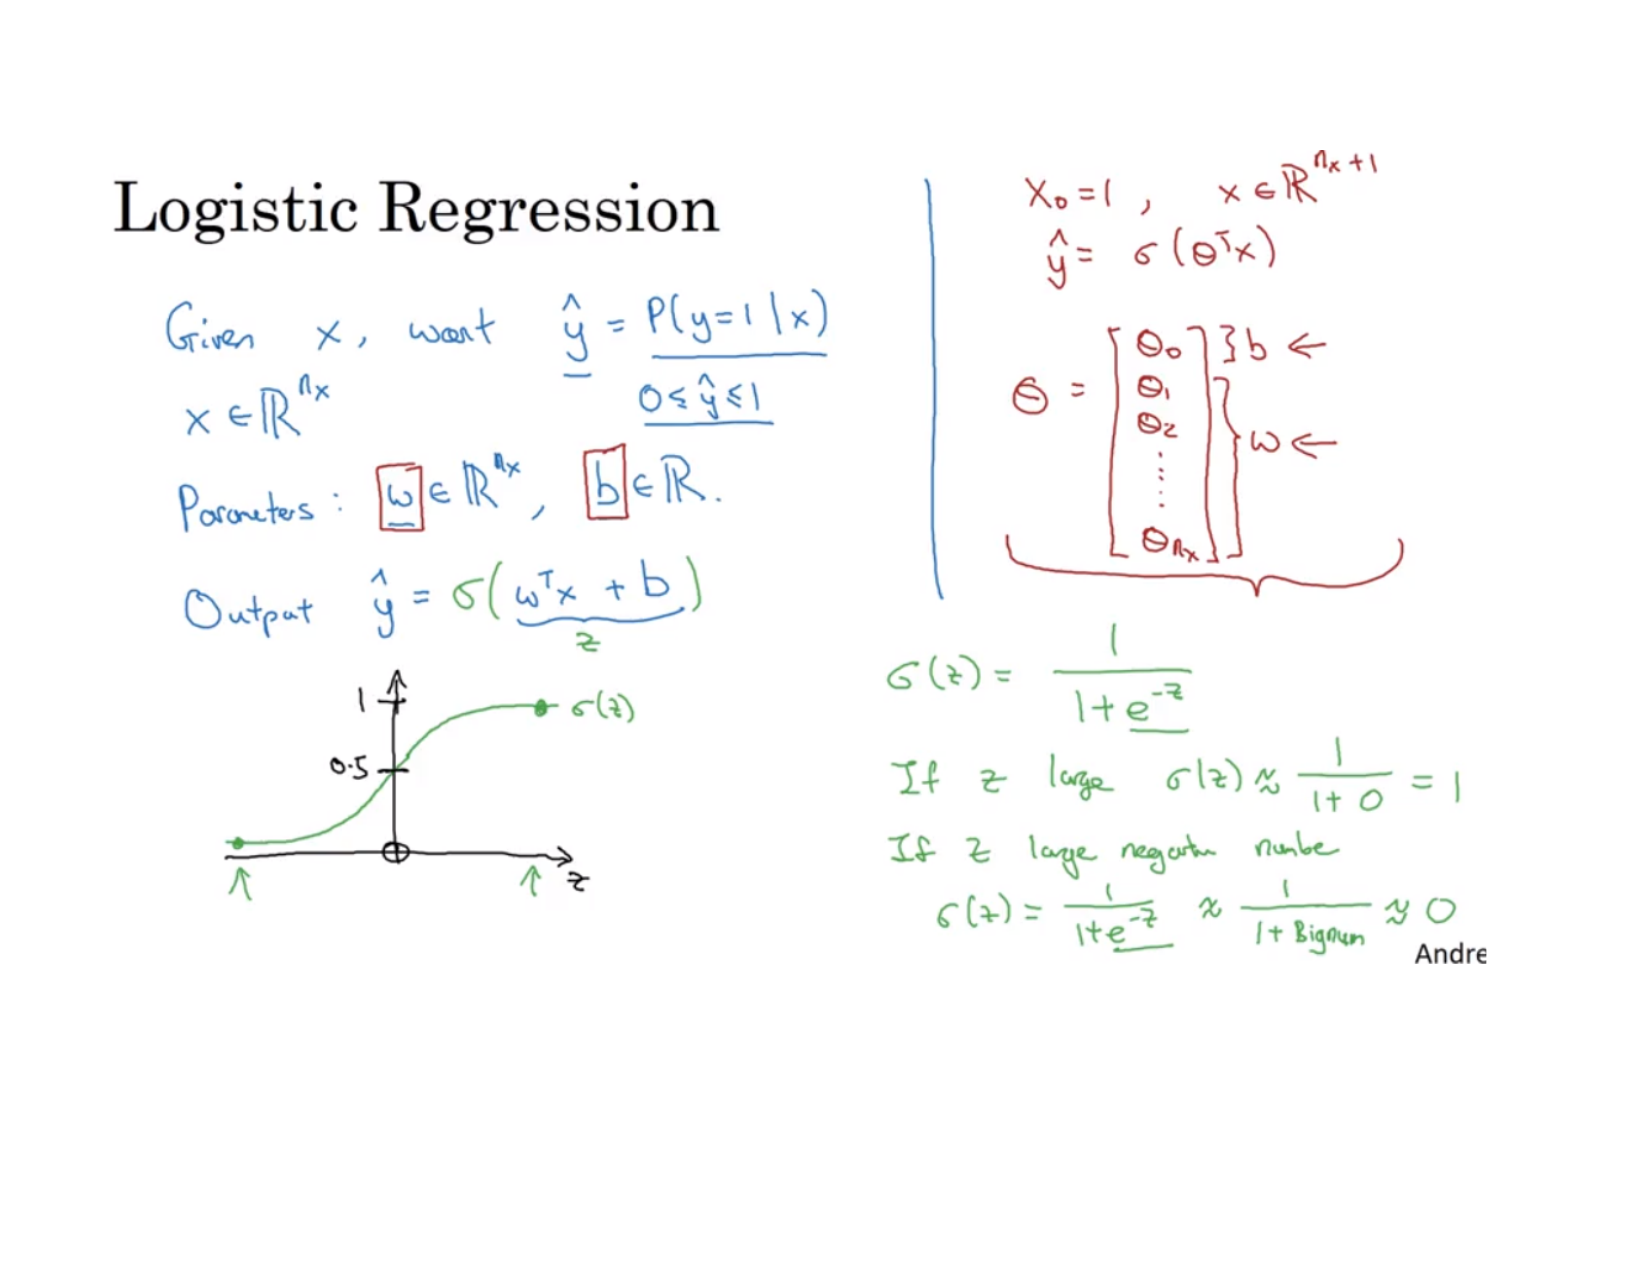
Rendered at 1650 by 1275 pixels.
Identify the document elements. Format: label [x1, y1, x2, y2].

picture [90, 150, 1487, 964]
